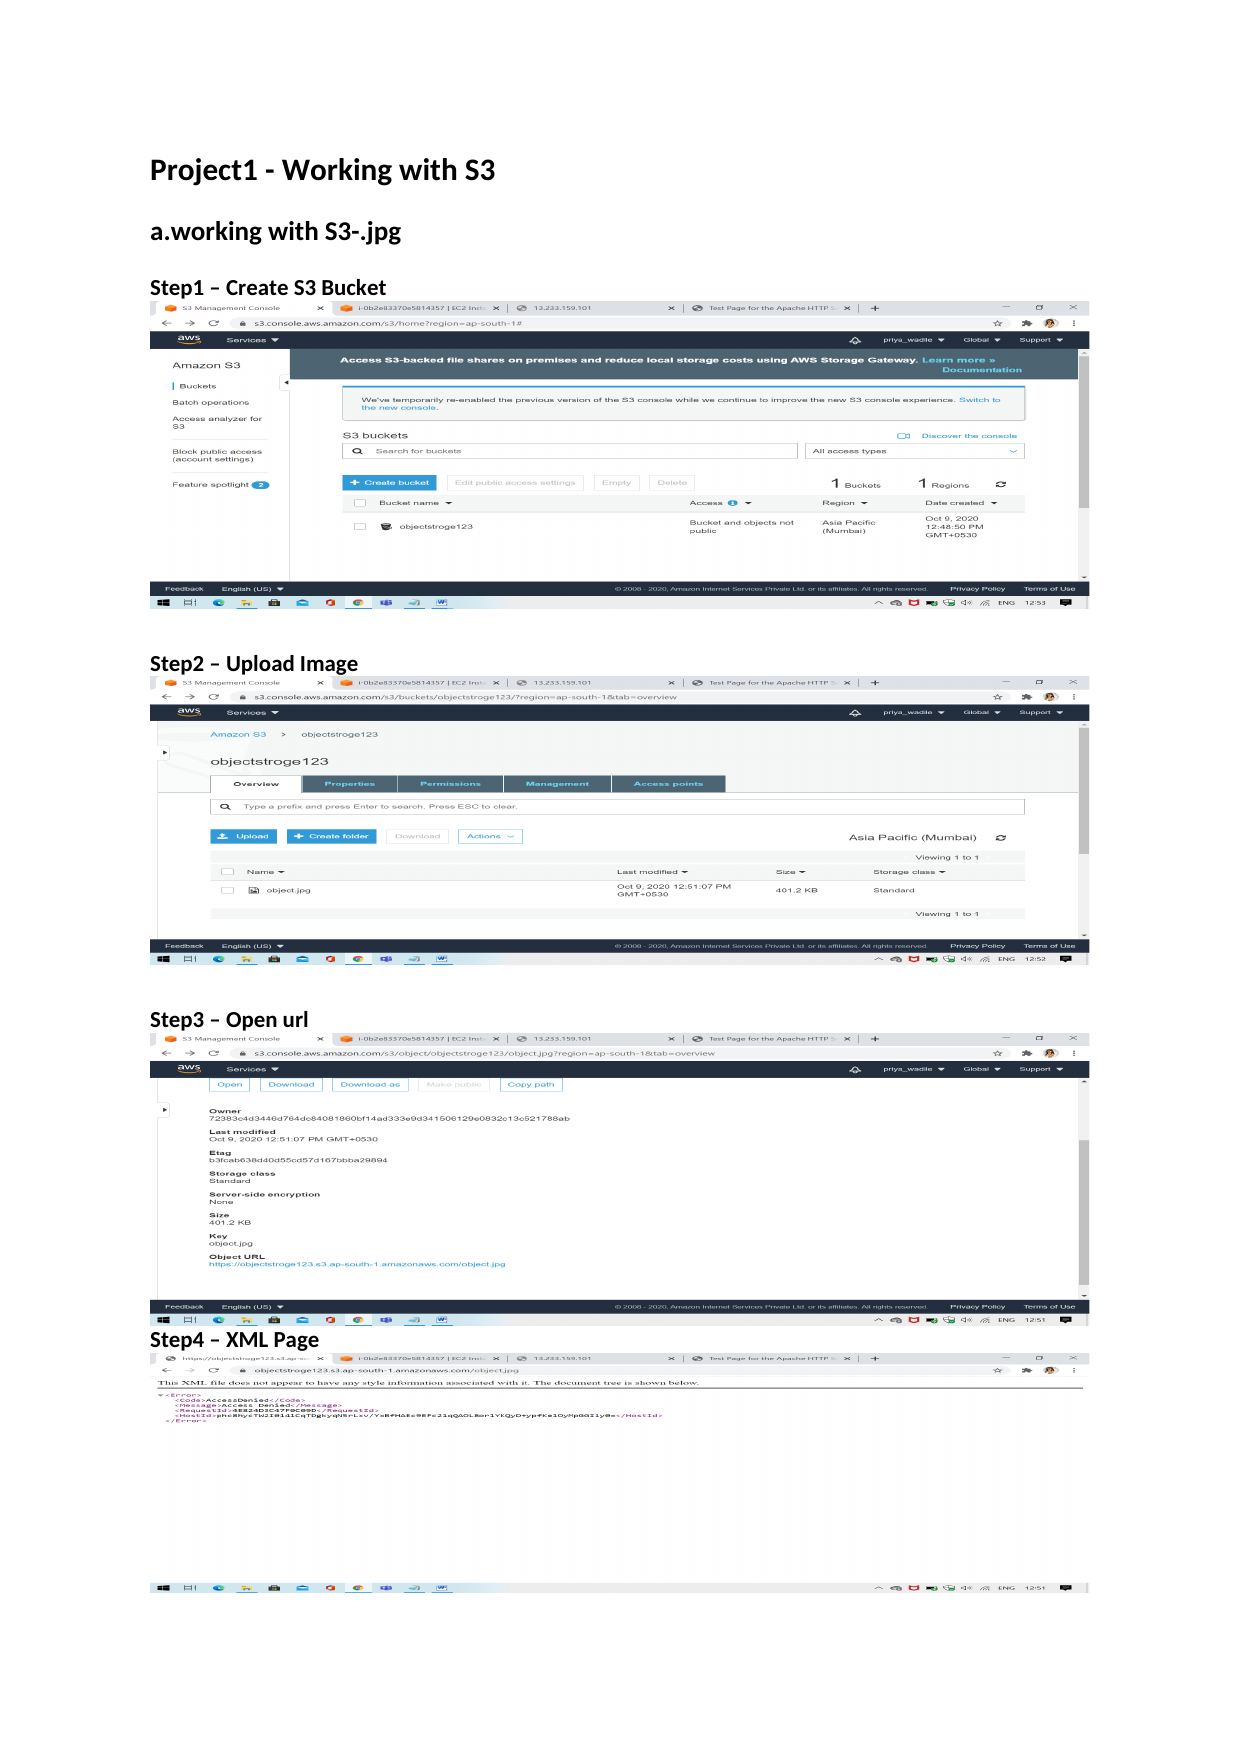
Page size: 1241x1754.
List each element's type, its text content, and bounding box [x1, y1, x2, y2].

picture [150, 676, 1090, 965]
picture [150, 1033, 1090, 1326]
text Step2 – Upload Image [150, 649, 1090, 676]
picture [150, 1353, 1090, 1593]
picture [150, 301, 1090, 609]
text Step1 – Create S3 Bucket [150, 273, 1090, 301]
text Step4 – XML Page [150, 1326, 1090, 1353]
text a.working with S3-.jpg [150, 214, 1090, 248]
text Step3 – Open url [150, 1005, 1090, 1033]
text Project1 - Working with S3 [150, 150, 1090, 188]
